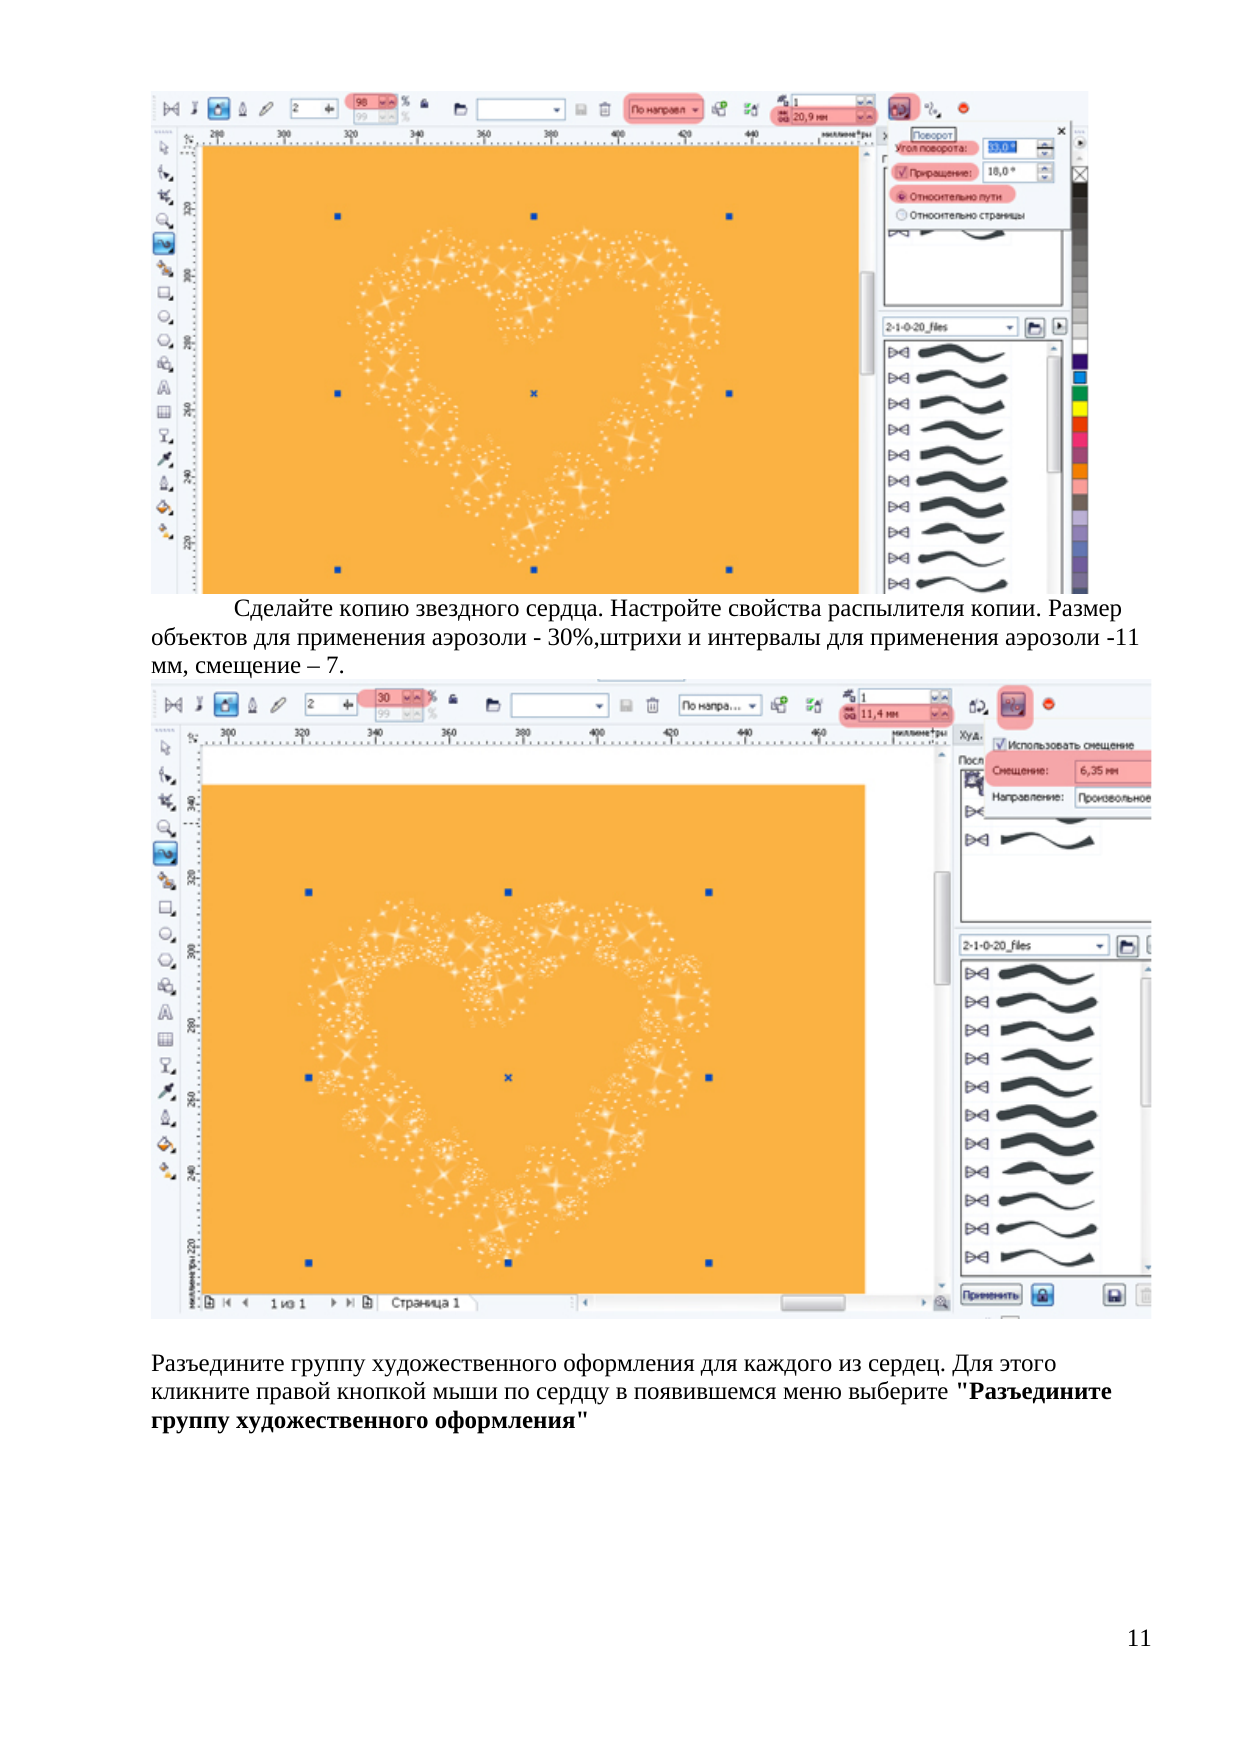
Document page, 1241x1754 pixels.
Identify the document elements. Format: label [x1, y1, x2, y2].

picture [150, 679, 1152, 1319]
table_header [148, 89, 1152, 1437]
picture [150, 91, 1089, 594]
